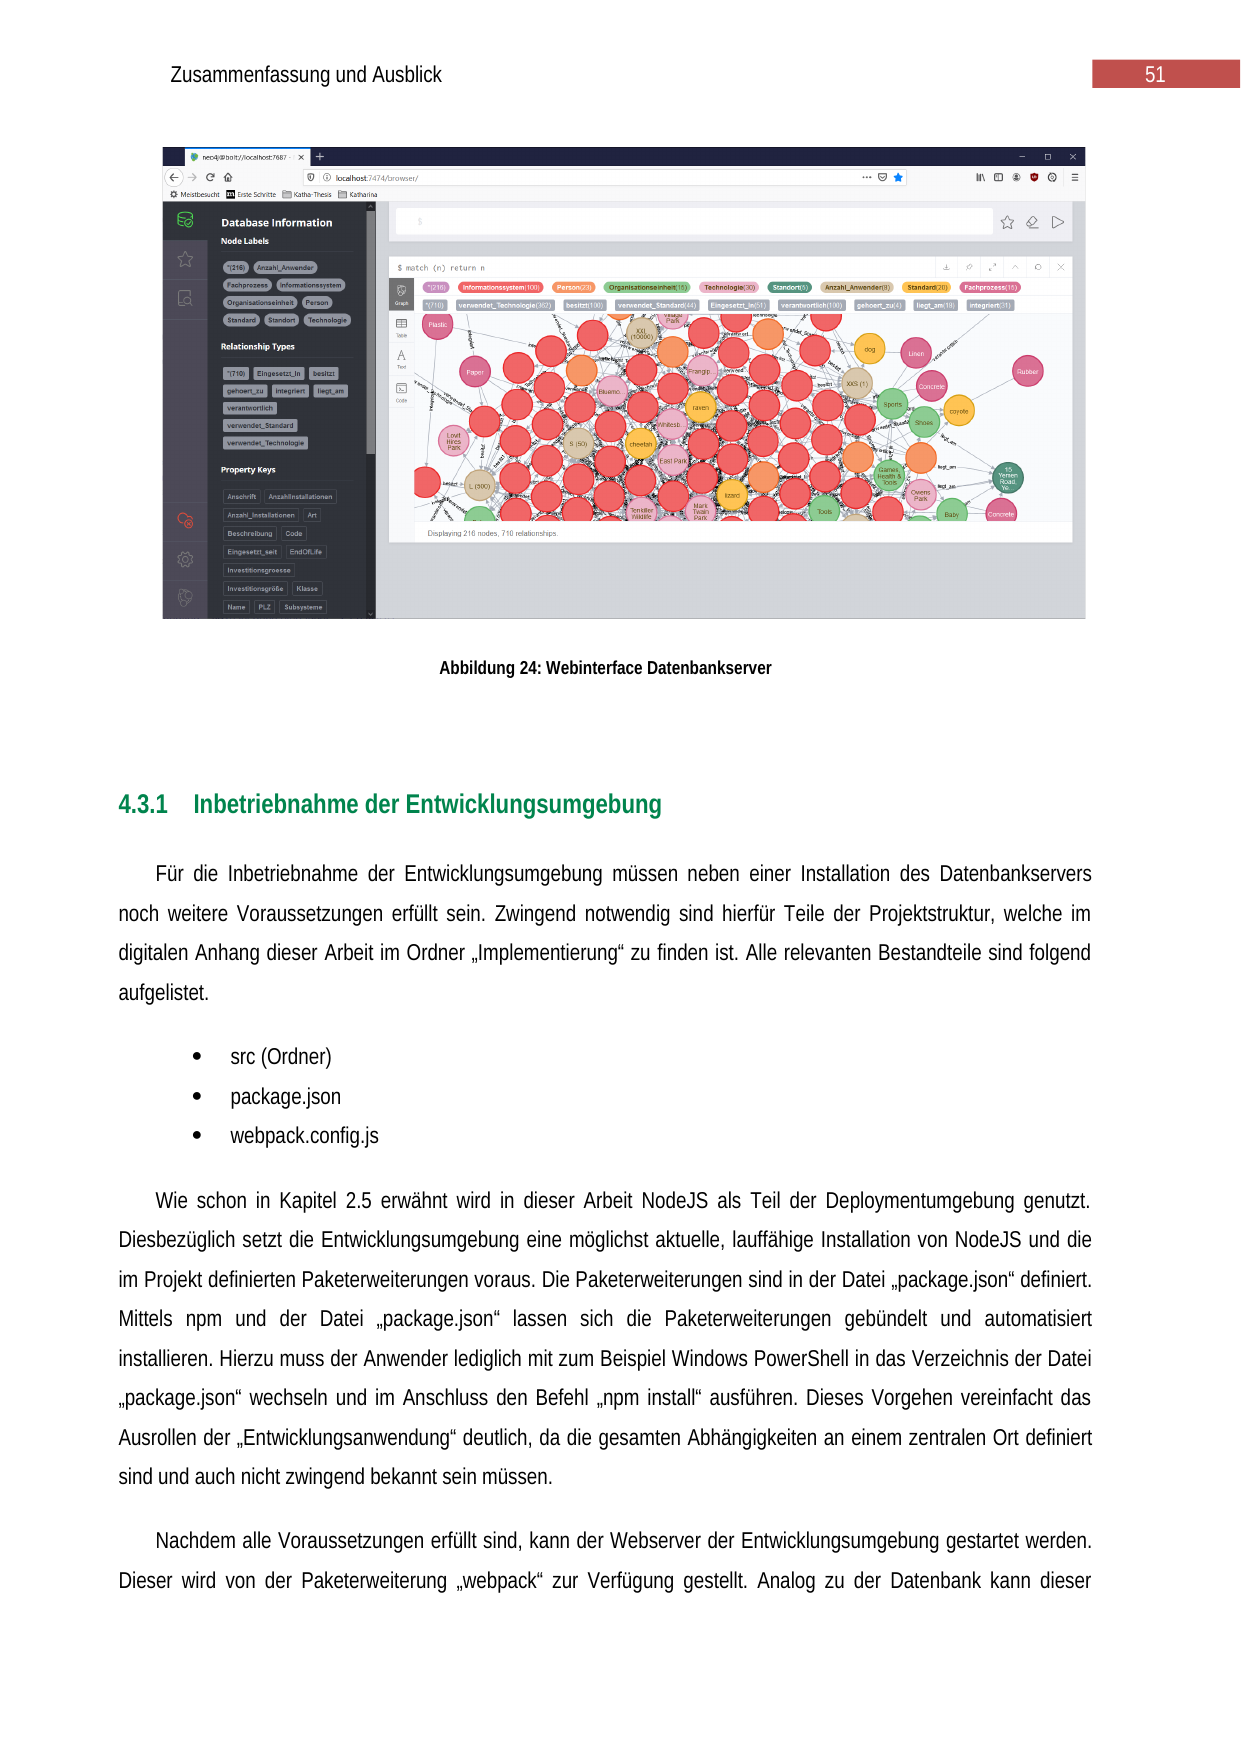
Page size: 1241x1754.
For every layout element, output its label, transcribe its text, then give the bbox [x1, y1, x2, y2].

list src (Ordner) [193, 1043, 1092, 1069]
list package.json [193, 1083, 1092, 1109]
list webpack.config.js [193, 1122, 1092, 1148]
subtitle Inbetriebnahme der Entwicklungsumgebung [118, 789, 1092, 820]
text Abbildung 24: Webinterface Datenbankserver [133, 657, 1078, 678]
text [118, 1527, 1092, 1593]
picture [162, 147, 1086, 619]
text Wie schon in Kapitel 2.5 erwähnt wird in dieser Arbeit NodeJS als Teil der Deploymentumgebung genutzt. Diesbezüglich setzt die Entwicklungsumgebung eine möglichst aktuelle, lauffähige Installation von NodeJS und die im Projekt definierten Paketerweiterungen voraus. Die Paketerweiterungen sind in der Datei „package.json“ definiert. Mittels npm und der Datei „package.json“ lassen sich die Paketerweiterungen gebündelt und automatisiert installieren. Hierzu muss der Anwender lediglich mit zum Beispiel Windows PowerShell in das Verzeichnis der Datei „package.json“ wechseln und im Anschluss den Befehl „npm install“ ausführen. Dieses Vorgehen vereinfacht das Ausrollen der „Entwicklungsanwendung“ deutlich, da die gesamten Abhängigkeiten an einem zentralen Ort definiert sind und auch nicht zwingend bekannt sein müssen. [118, 1187, 1092, 1489]
text Für die Inbetriebnahme der Entwicklungsumgebung müssen neben einer Installation des Datenbankservers noch weitere Voraussetzungen erfüllt sein. Zwingend notwendig sind hierfür Teile der Projektstruktur, welche im digitalen Anhang dieser Arbeit im Ordner „Implementierung“ zu finden ist. Alle relevanten Bestandteile sind folgend aufgelistet. [118, 860, 1092, 1005]
